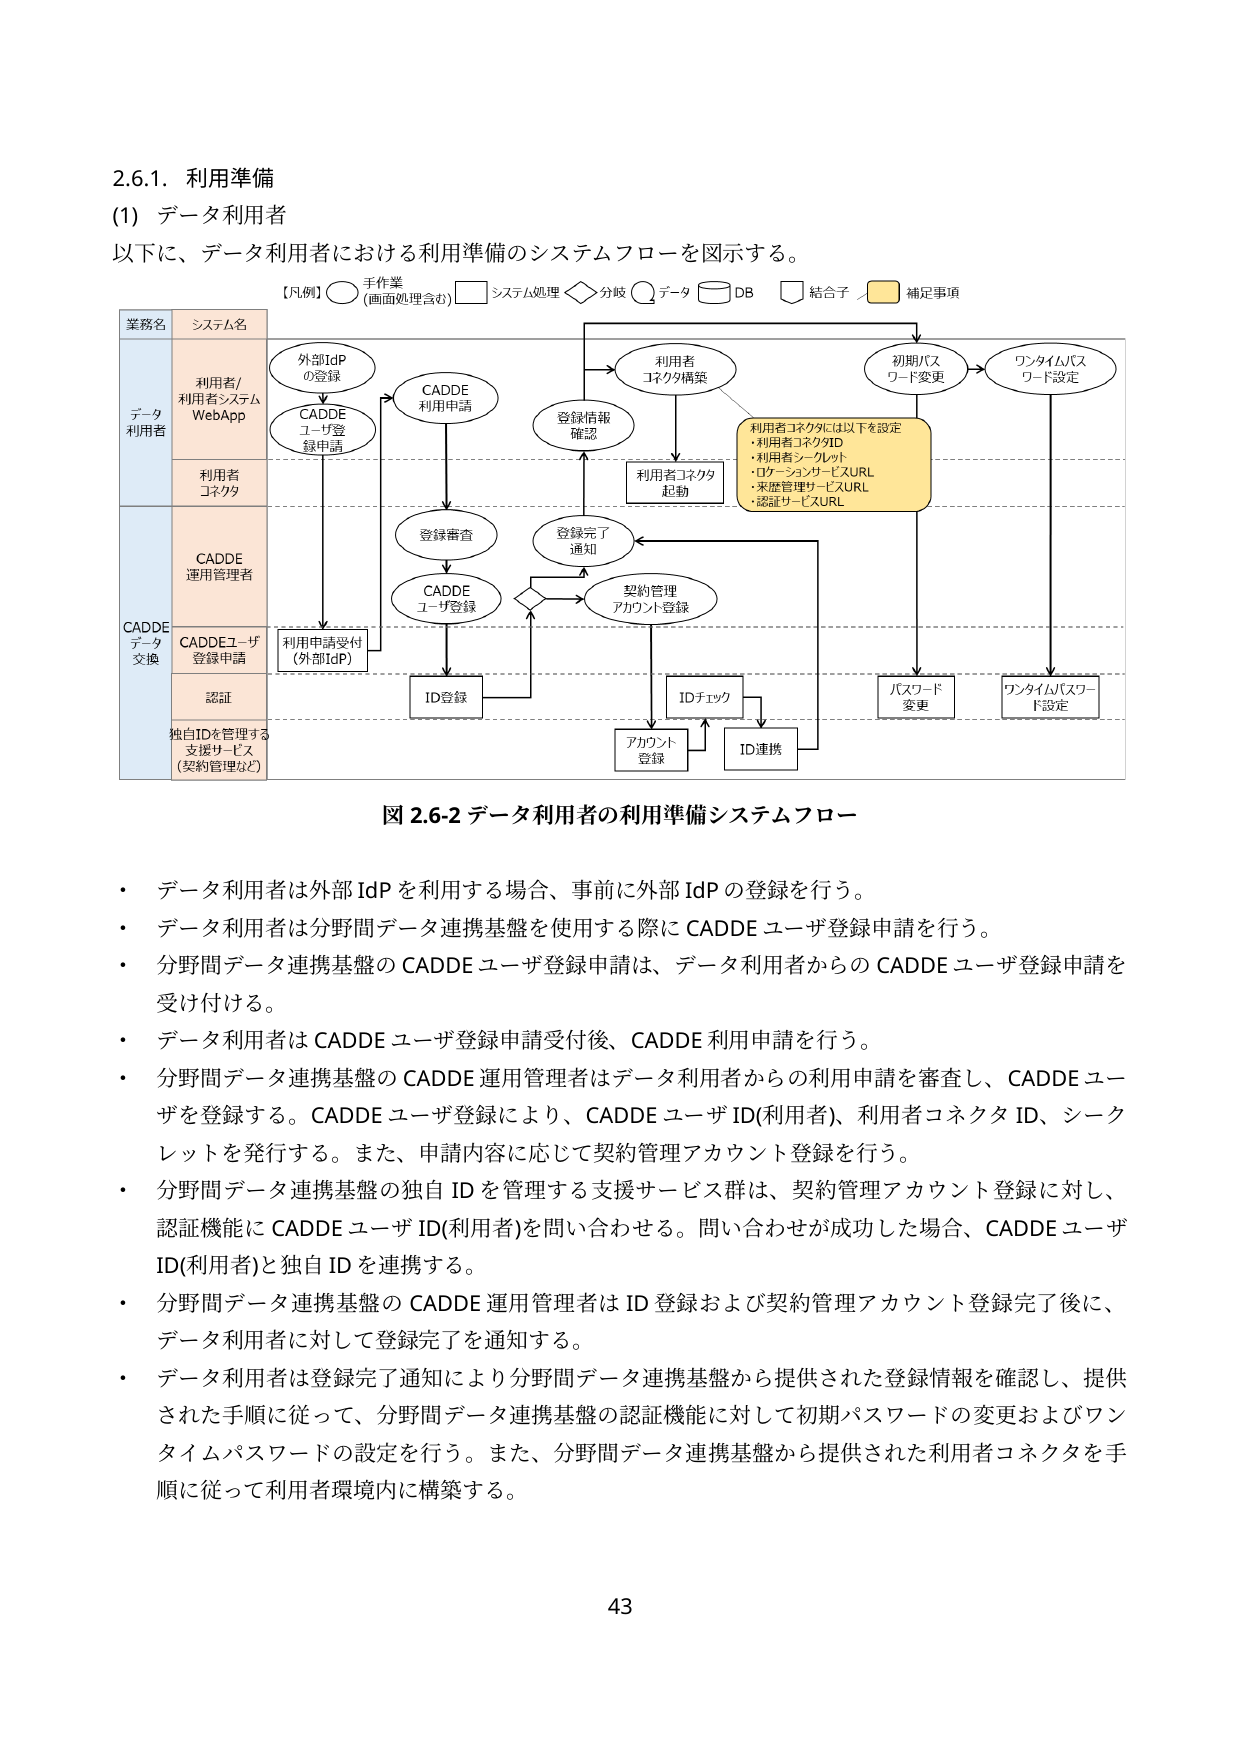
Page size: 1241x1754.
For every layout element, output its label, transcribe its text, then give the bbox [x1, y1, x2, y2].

list データ利用者はCADDEユーザ登録申請受付後、CADDE利用申請を行う。 [112, 1021, 1128, 1058]
list 分野間データ連携基盤のCADDE運用管理者はID登録および契約管理アカウント登録完了後に、データ利用者に対して登録完了を通知する。 [112, 1283, 1128, 1358]
picture [115, 270, 1126, 782]
text 以下に、データ利用者における利用準備のシステムフローを図示する。 [112, 233, 1128, 271]
list データ利用者は登録完了通知により分野間データ連携基盤から提供された登録情報を確認し、提供された手順に従って、分野間データ連携基盤の認証機能に対して初期パスワードの変更およびワンタイムパスワードの設定を行う。また、分野間データ連携基盤から提供された利用者コネクタを手順に従って利用者環境内に構築する。 [112, 1358, 1128, 1508]
list 分野間データ連携基盤のCADDEユーザ登録申請は、データ利用者からのCADDEユーザ登録申請を受け付ける。 [112, 946, 1128, 1021]
list データ利用者は外部IdPを利用する場合、事前に外部IdPの登録を行う。 [112, 871, 1128, 908]
list 分野間データ連携基盤の独自IDを管理する支援サービス群は、契約管理アカウント登録に対し、認証機能にCADDEユーザID(利用者)を問い合わせる。問い合わせが成功した場合、CADDEユーザID(利用者)と独自IDを連携する。 [112, 1171, 1128, 1283]
list データ利用者は分野間データ連携基盤を使用する際にCADDEユーザ登録申請を行う。 [112, 908, 1128, 946]
subtitle データ利用者 [112, 196, 1128, 233]
subtitle 利用準備 [112, 158, 1128, 196]
list 分野間データ連携基盤のCADDE運用管理者はデータ利用者からの利用申請を審査し、CADDEユーザを登録する。CADDEユーザ登録により、CADDEユーザID(利用者)、利用者コネクタID、シークレットを発行する。また、申請内容に応じて契約管理アカウント登録を行う。 [112, 1058, 1128, 1171]
